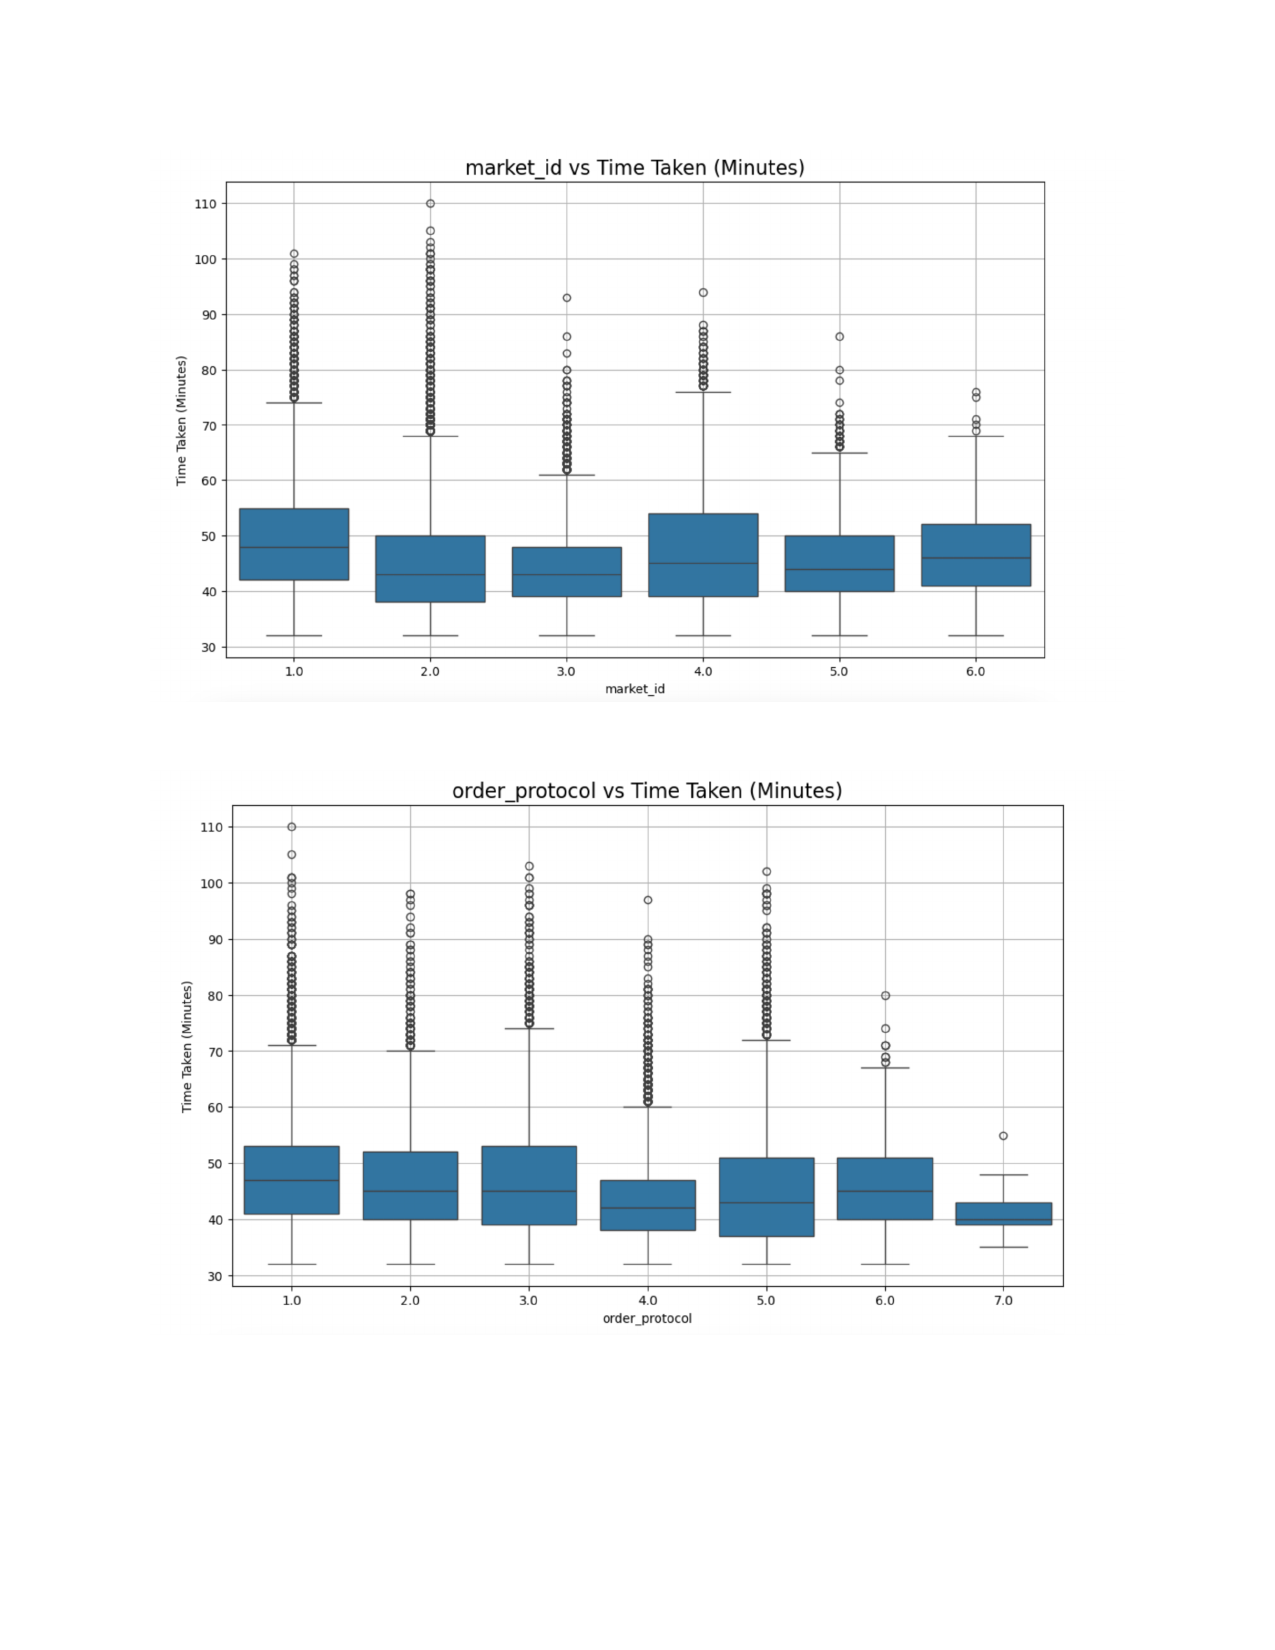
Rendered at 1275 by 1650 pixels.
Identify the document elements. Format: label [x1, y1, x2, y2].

picture [150, 150, 1125, 702]
picture [150, 770, 1125, 1335]
